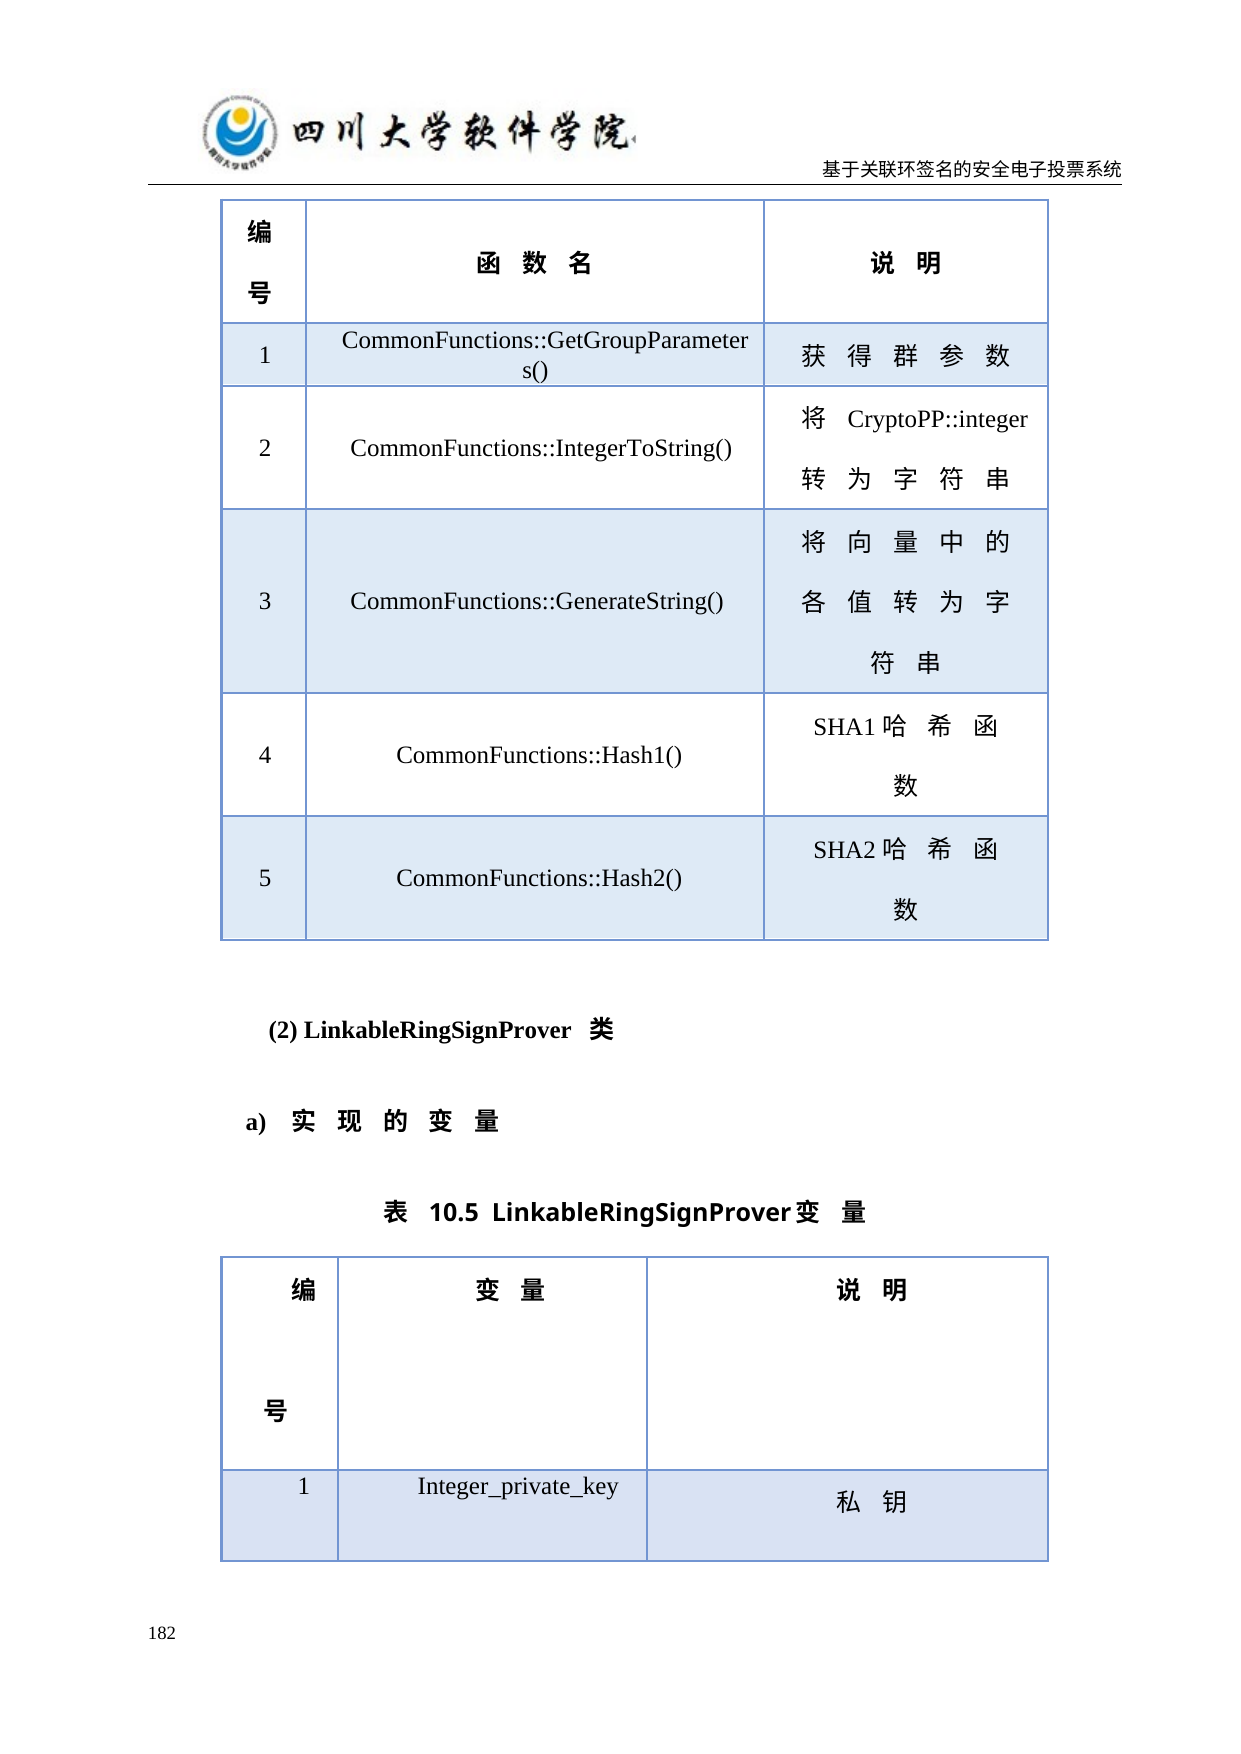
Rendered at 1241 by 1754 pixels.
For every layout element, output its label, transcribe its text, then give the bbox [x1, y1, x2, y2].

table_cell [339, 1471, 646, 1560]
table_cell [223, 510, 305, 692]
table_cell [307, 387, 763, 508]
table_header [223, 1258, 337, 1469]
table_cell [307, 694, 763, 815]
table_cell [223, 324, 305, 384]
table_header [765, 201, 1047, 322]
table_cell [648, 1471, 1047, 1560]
text 表10.5 LinkableRingSignProver变量 [154, 1180, 1116, 1241]
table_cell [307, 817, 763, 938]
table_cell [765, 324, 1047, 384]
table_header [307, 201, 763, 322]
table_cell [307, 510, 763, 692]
text a) 实现的变量 [198, 1089, 1116, 1150]
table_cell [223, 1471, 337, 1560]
text (2) LinkableRingSignProver类 [205, 998, 1116, 1058]
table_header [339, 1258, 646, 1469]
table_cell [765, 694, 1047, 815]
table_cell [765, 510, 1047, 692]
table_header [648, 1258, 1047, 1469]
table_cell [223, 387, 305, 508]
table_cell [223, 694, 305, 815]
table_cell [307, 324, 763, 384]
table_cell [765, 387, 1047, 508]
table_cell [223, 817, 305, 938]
picture [197, 88, 639, 177]
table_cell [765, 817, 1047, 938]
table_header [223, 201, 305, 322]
